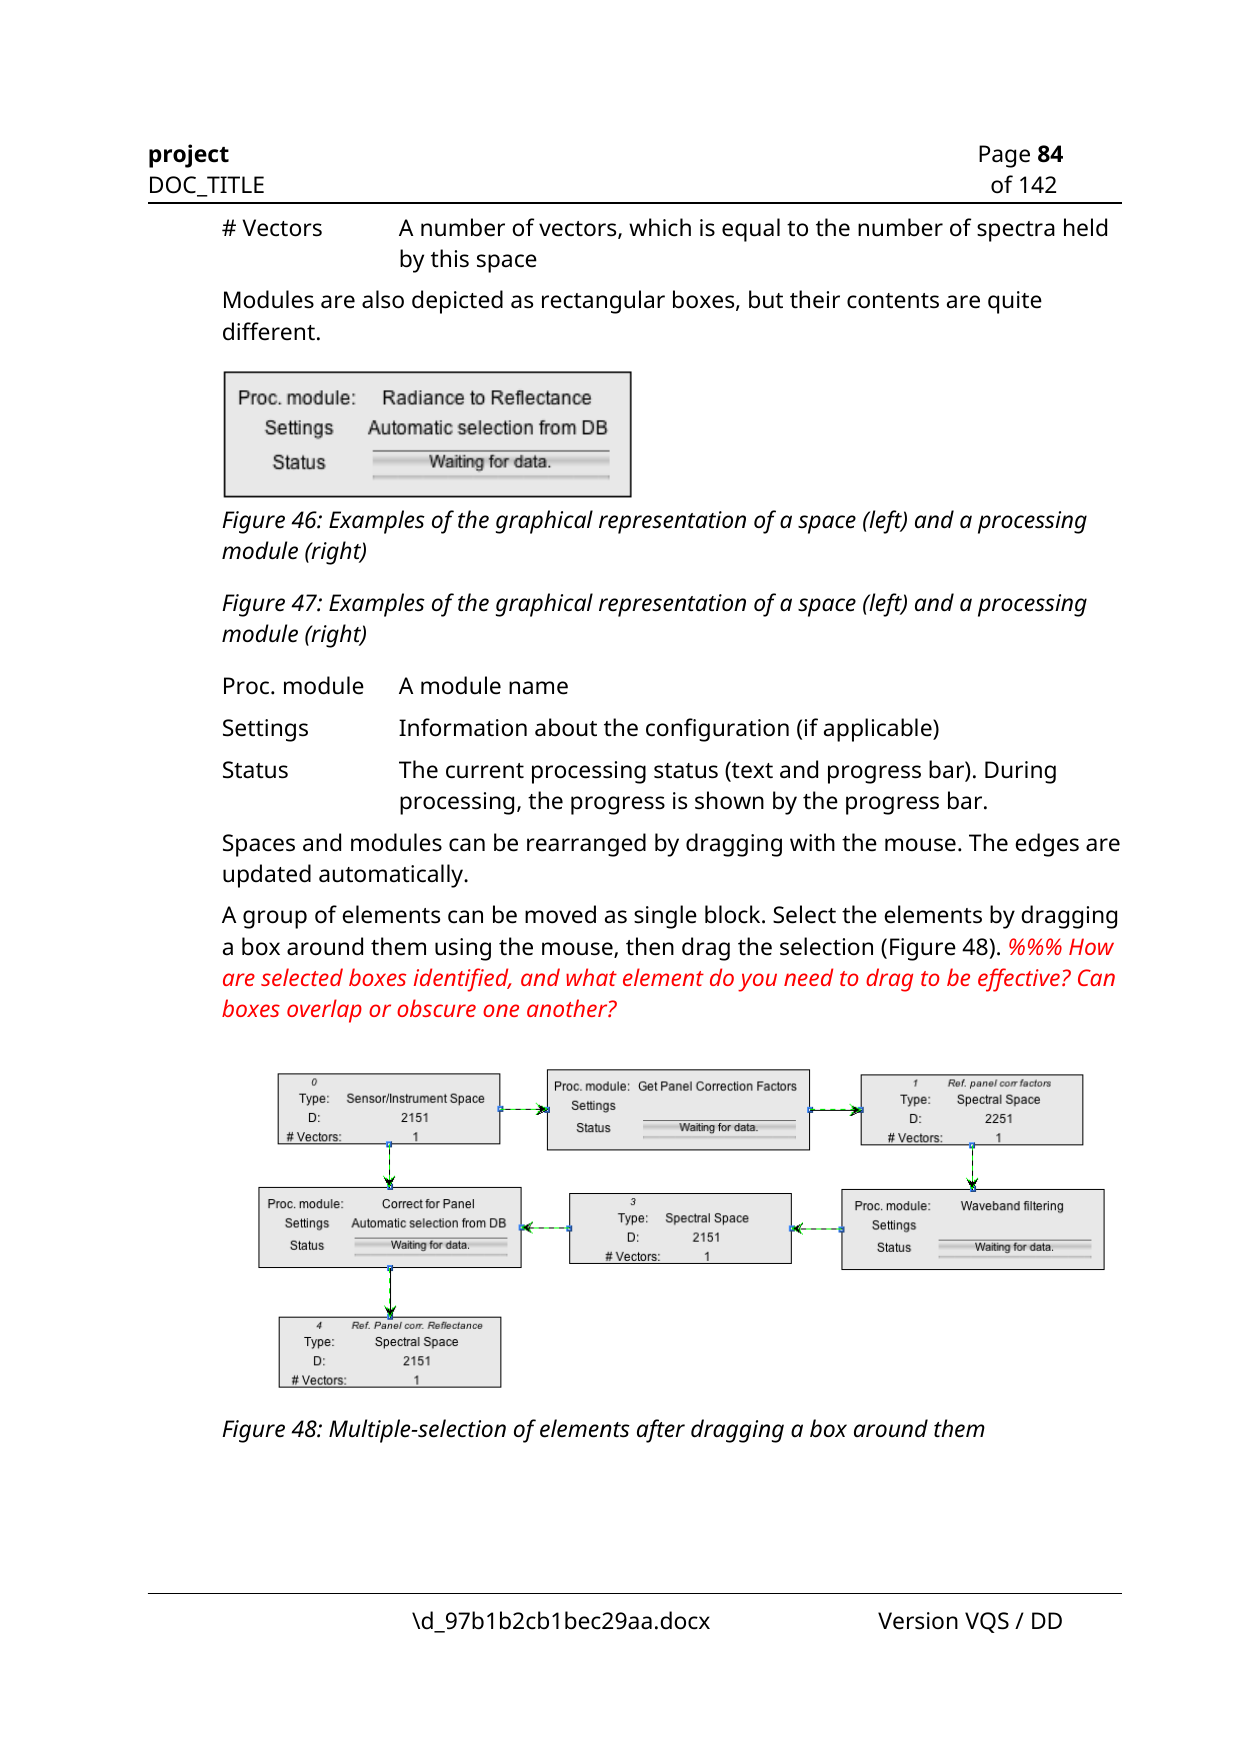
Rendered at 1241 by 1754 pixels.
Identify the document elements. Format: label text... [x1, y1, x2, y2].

text Spaces and modules can be rearranged by dragging with the mouse. The edges are updated automatically. [222, 827, 1122, 889]
text 67 [222, 587, 1122, 649]
text Proc. module A module name [222, 670, 1122, 702]
text Modules are also depicted as rectangular boxes, but their contents are quite different. [222, 284, 1122, 347]
text 66 [222, 504, 1122, 566]
text # Vectors A number of vectors, which is equal to the number of spectra held by this space [222, 211, 1122, 274]
picture [221, 1045, 1137, 1413]
text Settings Information about the configuration (if applicable) [222, 712, 1122, 743]
picture [221, 367, 634, 504]
text Status The current processing status (text and progress bar). During processing, the progress is shown by the progress bar. [222, 754, 1122, 816]
